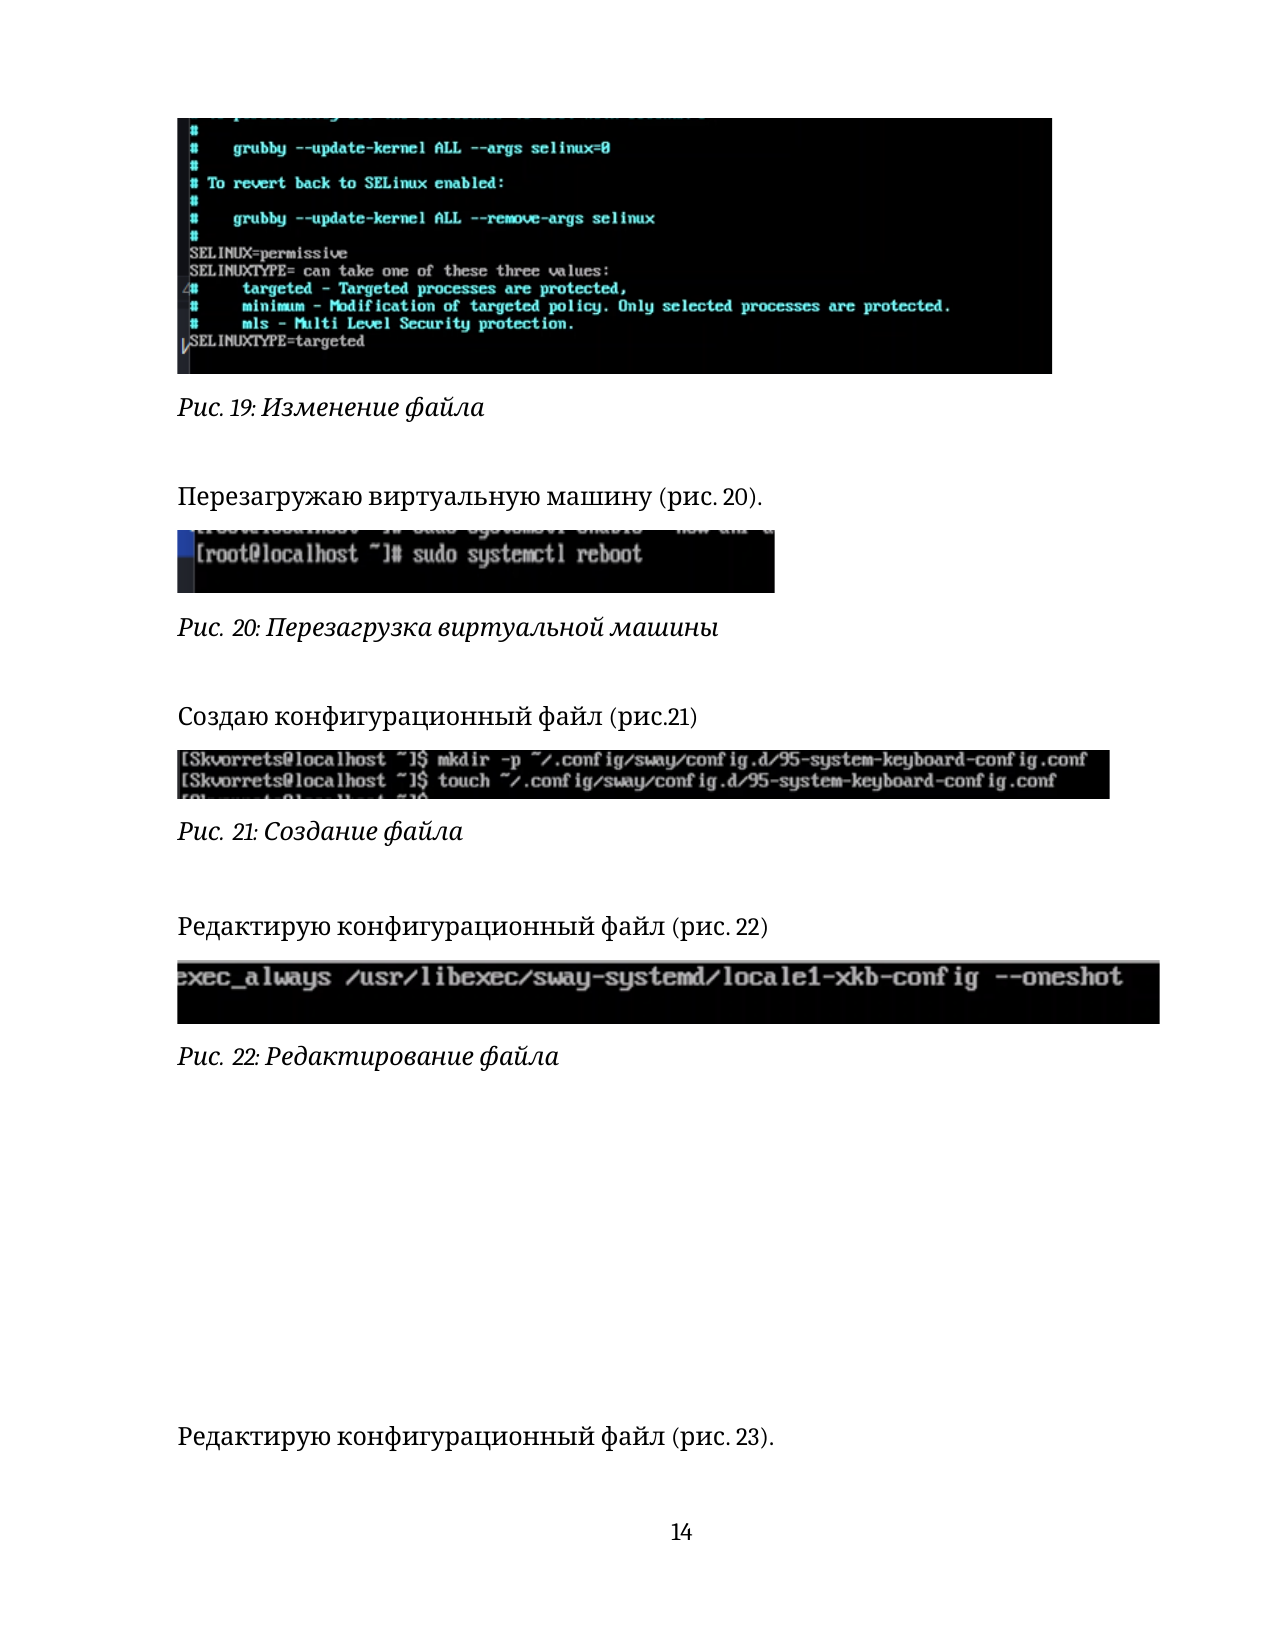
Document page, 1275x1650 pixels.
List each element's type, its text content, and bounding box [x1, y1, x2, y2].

text Рис. 21: Создание файла [177, 817, 1186, 846]
picture [177, 118, 1053, 374]
picture [177, 530, 775, 593]
text Рис. 19: Изменение файла [177, 394, 1186, 423]
picture [177, 750, 1110, 799]
text Рис. 22: Редактирование файла [177, 1042, 1186, 1071]
text Редактирую конфигурационный файл (рис. 22) [177, 912, 1186, 941]
text Создаю конфигурационный файл (рис.21) [177, 702, 1186, 731]
text Редактирую конфигурационный файл (рис. 23). [177, 1422, 1186, 1451]
text Рис. 20: Перезагрузка виртуальной машины [177, 614, 1186, 642]
picture [177, 960, 1160, 1024]
text Перезагружаю виртуальную машину (рис. 20). [177, 483, 1186, 512]
